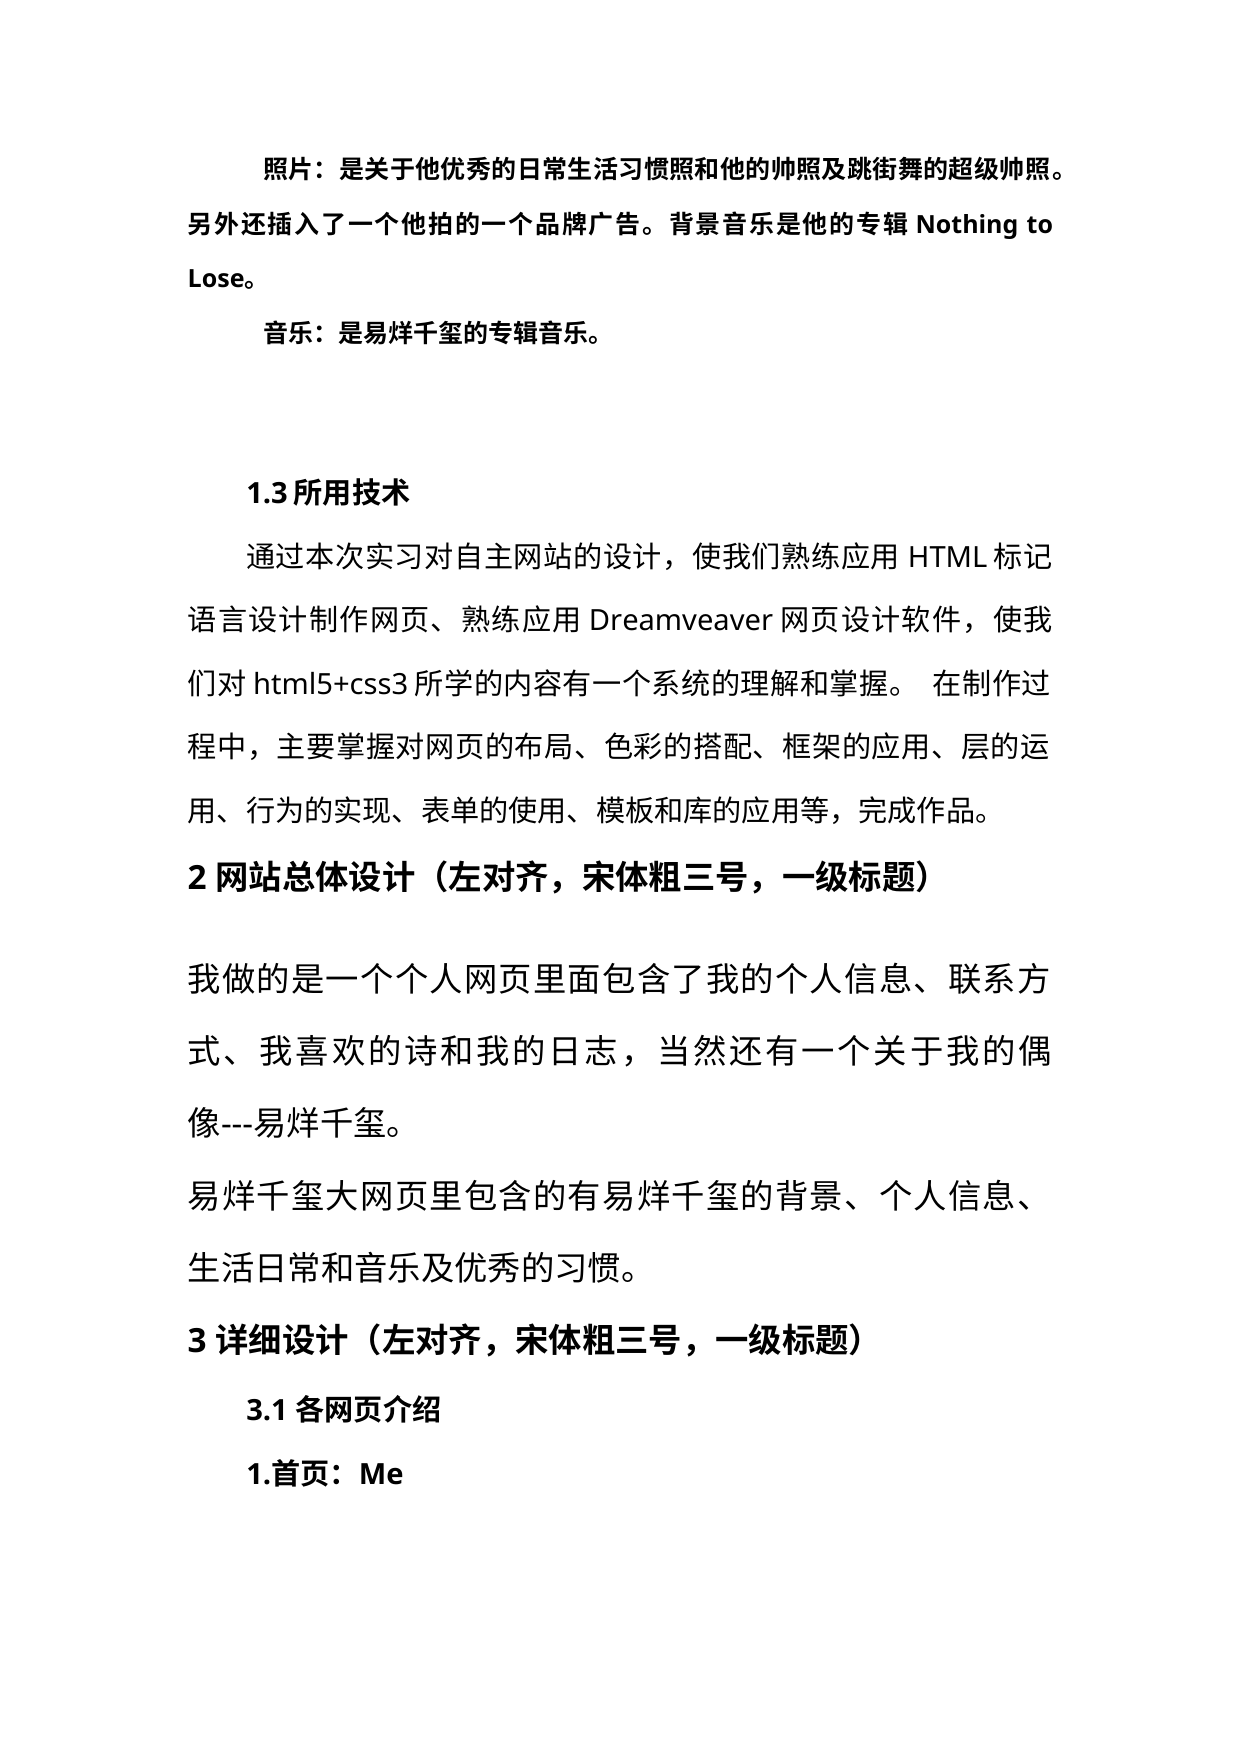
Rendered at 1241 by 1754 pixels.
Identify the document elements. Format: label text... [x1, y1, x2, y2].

text 1.3所用技术 [187, 469, 1053, 512]
text 易烊千玺大网页里包含的有易烊千玺的背景、个人信息、生活日常和音乐及优秀的习惯。 [187, 1169, 1053, 1290]
text 3 详细设计（左对齐，宋体粗三号，一级标题） [187, 1314, 1053, 1363]
text 音乐：是易烊千玺的专辑音乐。 [187, 313, 1053, 349]
text 2 网站总体设计（左对齐，宋体粗三号，一级标题） [187, 851, 1053, 899]
text 3.1 各网页介绍 [187, 1387, 1053, 1429]
text 照片：是关于他优秀的日常生活习惯照和他的帅照及跳街舞的超级帅照。另外还插入了一个他拍的一个品牌广告。背景音乐是他的专辑Nothing to Lose。 [187, 150, 1053, 295]
text 我做的是一个个人网页里面包含了我的个人信息、联系方式、我喜欢的诗和我的日志，当然还有一个关于我的偶像---易烊千玺。 [187, 952, 1053, 1145]
text 1.首页：Me [187, 1450, 1053, 1493]
text 通过本次实习对自主网站的设计，使我们熟练应用HTML标记语言设计制作网页、熟练应用Dreamveaver网页设计软件，使我们对html5+css3所学的内容有一个系统的理解和掌握。 在制作过程中，主要掌握对网页的布局、色彩的搭配、框架的应用、层的运用、行为的实现、表单的使用、模板和库的应用等，完成作品。 [187, 533, 1053, 829]
